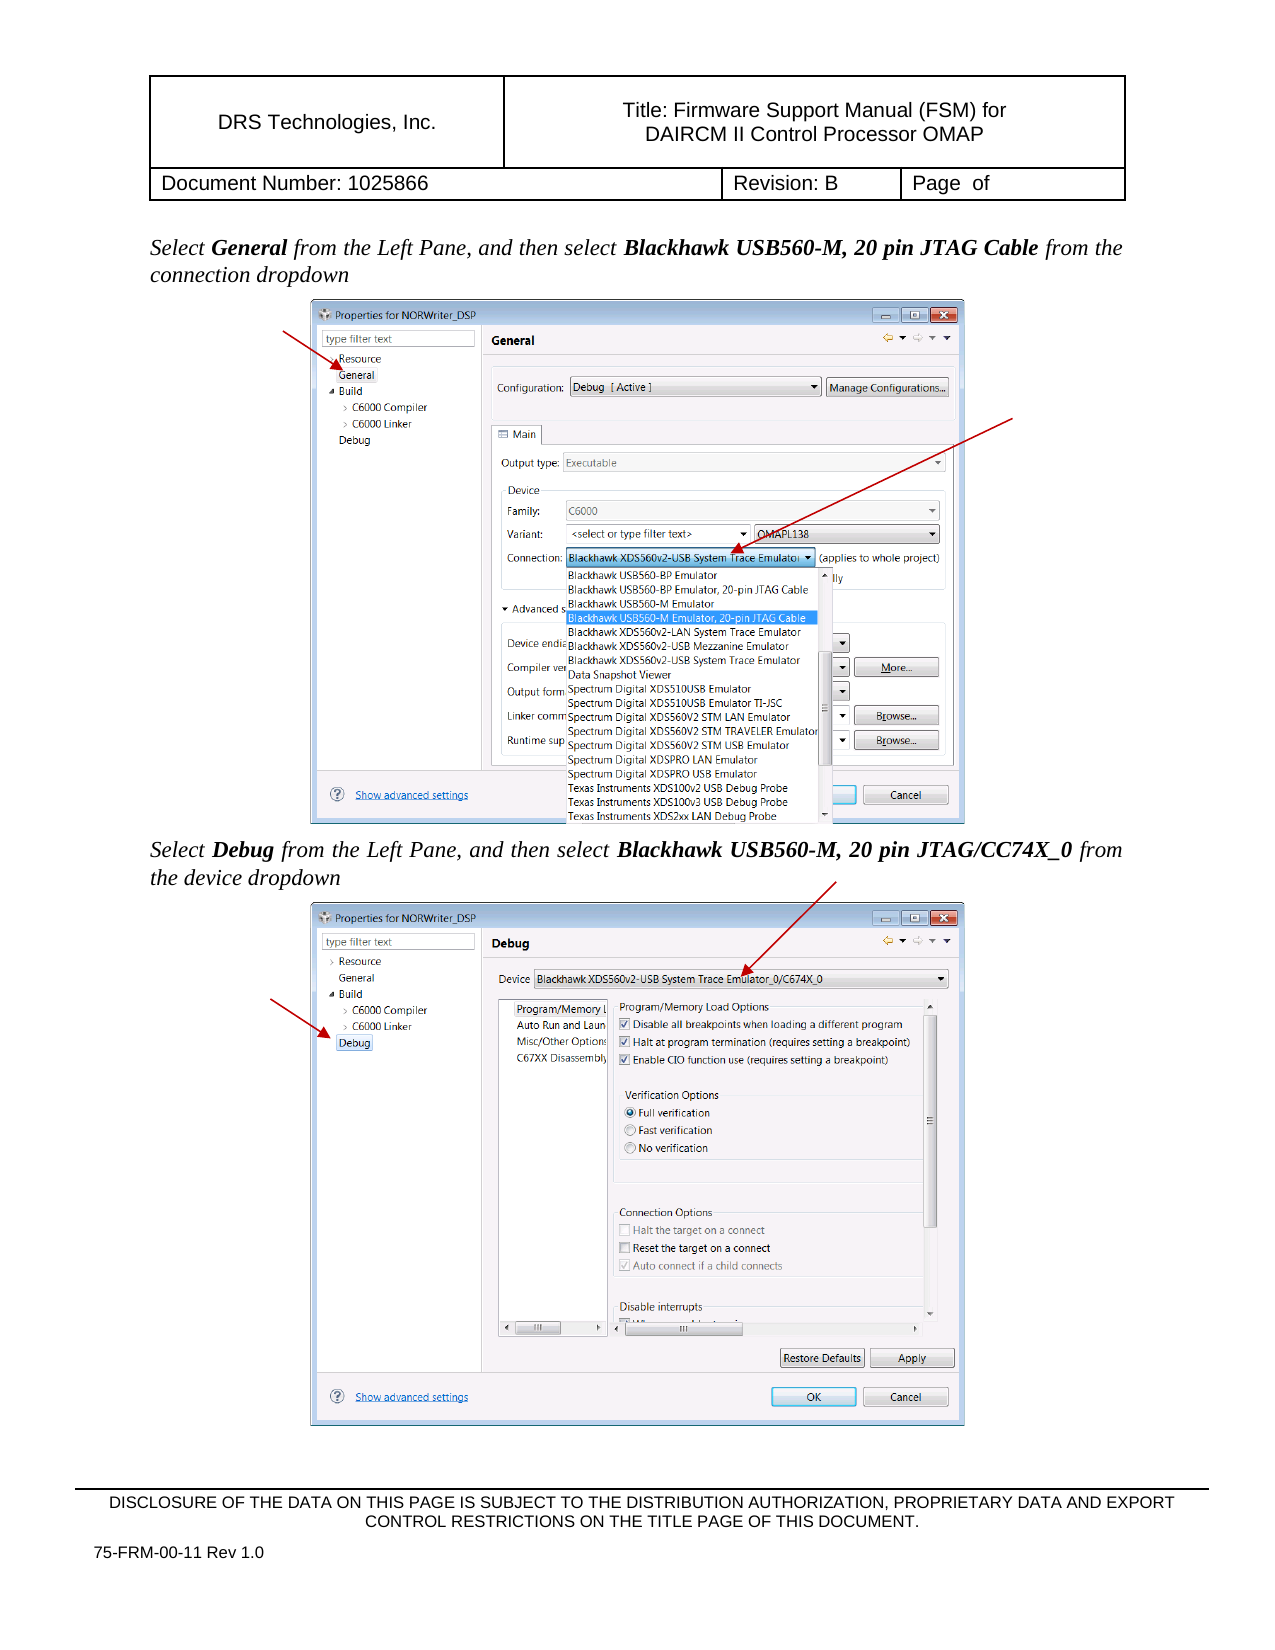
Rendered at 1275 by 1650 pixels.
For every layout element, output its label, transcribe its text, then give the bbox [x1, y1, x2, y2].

text Select Debug from the Left Pane, and then select Blackhawk USB560-M, 20 pin JTAG/CC74X_0 from the device dropdown [150, 836, 1125, 890]
picture [310, 299, 965, 824]
picture [310, 902, 965, 1426]
text Select General from the Left Pane, and then select Blackhawk USB560-M, 20 pin JTAG Cable from the connection dropdown [150, 233, 1125, 287]
